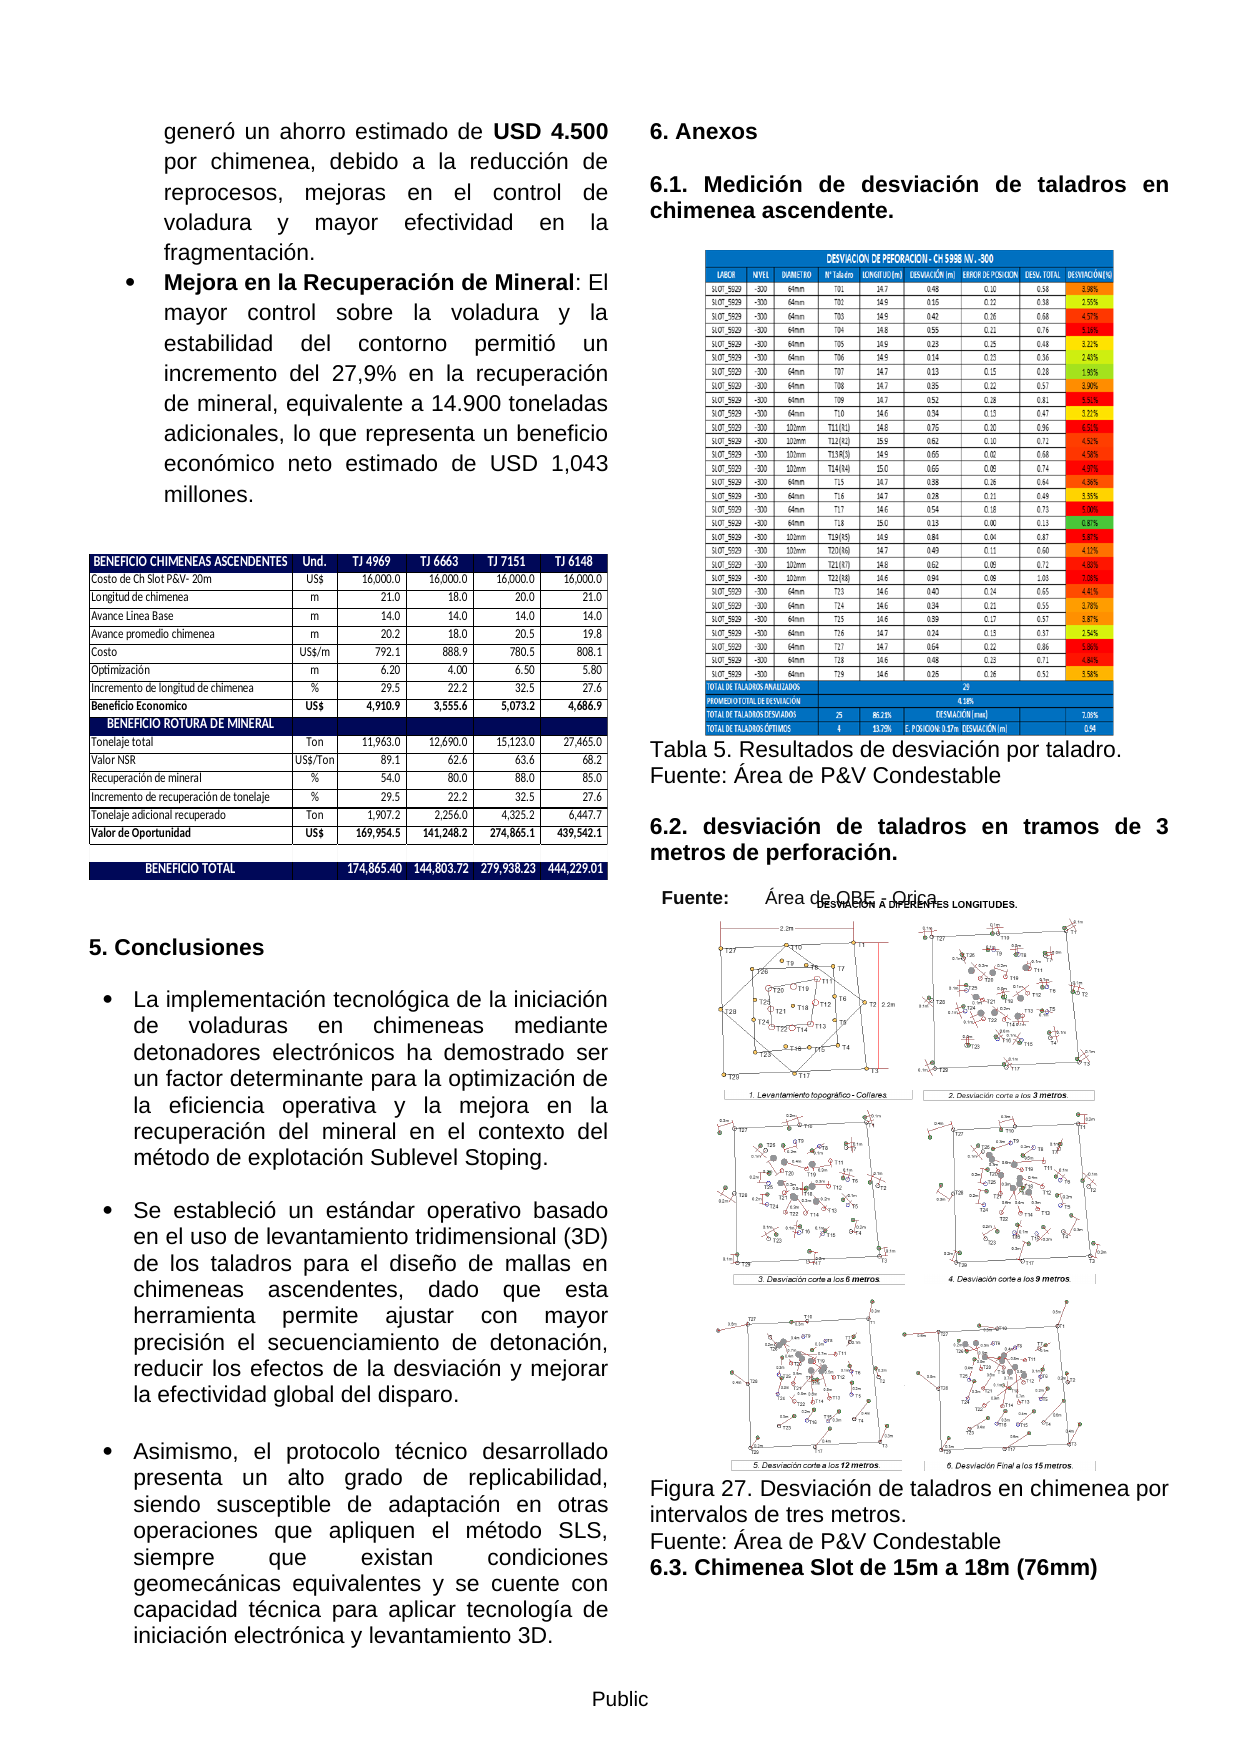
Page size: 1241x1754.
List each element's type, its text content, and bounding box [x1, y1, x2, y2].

text Tabla 5. Resultados de desviación por taladro. [649, 736, 1169, 762]
picture [711, 891, 1108, 1475]
list Se estableció un estándar operativo basado en el uso de levantamiento tridimensional (3D) de los taladros para el diseño de mallas en chimeneas ascendentes, dado que esta herramienta permite ajustar con mayor precisión el secuenciamiento de detonación, reducir los efectos de la desviación y mejorar la efectividad global del disparo. [103, 1197, 608, 1408]
text 6.1. Medición de desviación de taladros en chimenea ascendente. [649, 171, 1169, 223]
text 6. Anexos [649, 118, 1169, 144]
list Asimismo, el protocolo técnico desarrollado presenta un alto grado de replicabilidad, siendo susceptible de adaptación en otras operaciones que apliquen el método SLS, siempre que existan condiciones geomecánicas equivalentes y se cuente con capacidad técnica para aplicar tecnología de iniciación electrónica y levantamiento 3D. [103, 1438, 608, 1649]
picture [895, 892, 904, 903]
picture [705, 250, 1114, 736]
text 5. Conclusiones [89, 933, 608, 960]
list Mejora en la Recuperación de Mineral: El mayor control sobre la voladura y la estabilidad del contorno permitió un incremento del 27,9% en la recuperación de mineral, equivalente a 14.900 toneladas adicionales, lo que representa un beneficio económico neto estimado de USD 1,043 millones. [126, 269, 608, 507]
text 6.3. Chimenea Slot de 15m a 18m (76mm) [649, 1554, 1169, 1580]
text Fuente: Área de P&V Condestable [649, 762, 1169, 789]
text Fuente: Área de P&V Condestable [649, 1528, 1169, 1554]
list La implementación tecnológica de la iniciación de voladuras en chimeneas mediante detonadores electrónicos ha demostrado ser un factor determinante para la optimización de la eficiencia operativa y la mejora en la recuperación del mineral en el contexto del método de explotación Sublevel Stoping. [103, 986, 608, 1171]
picture [839, 892, 848, 903]
text Figura 27. Desviación de taladros en chimenea por intervalos de tres metros. [649, 1475, 1169, 1528]
text 6.2. desviación de taladros en tramos de 3 metros de perforación. [649, 813, 1169, 865]
